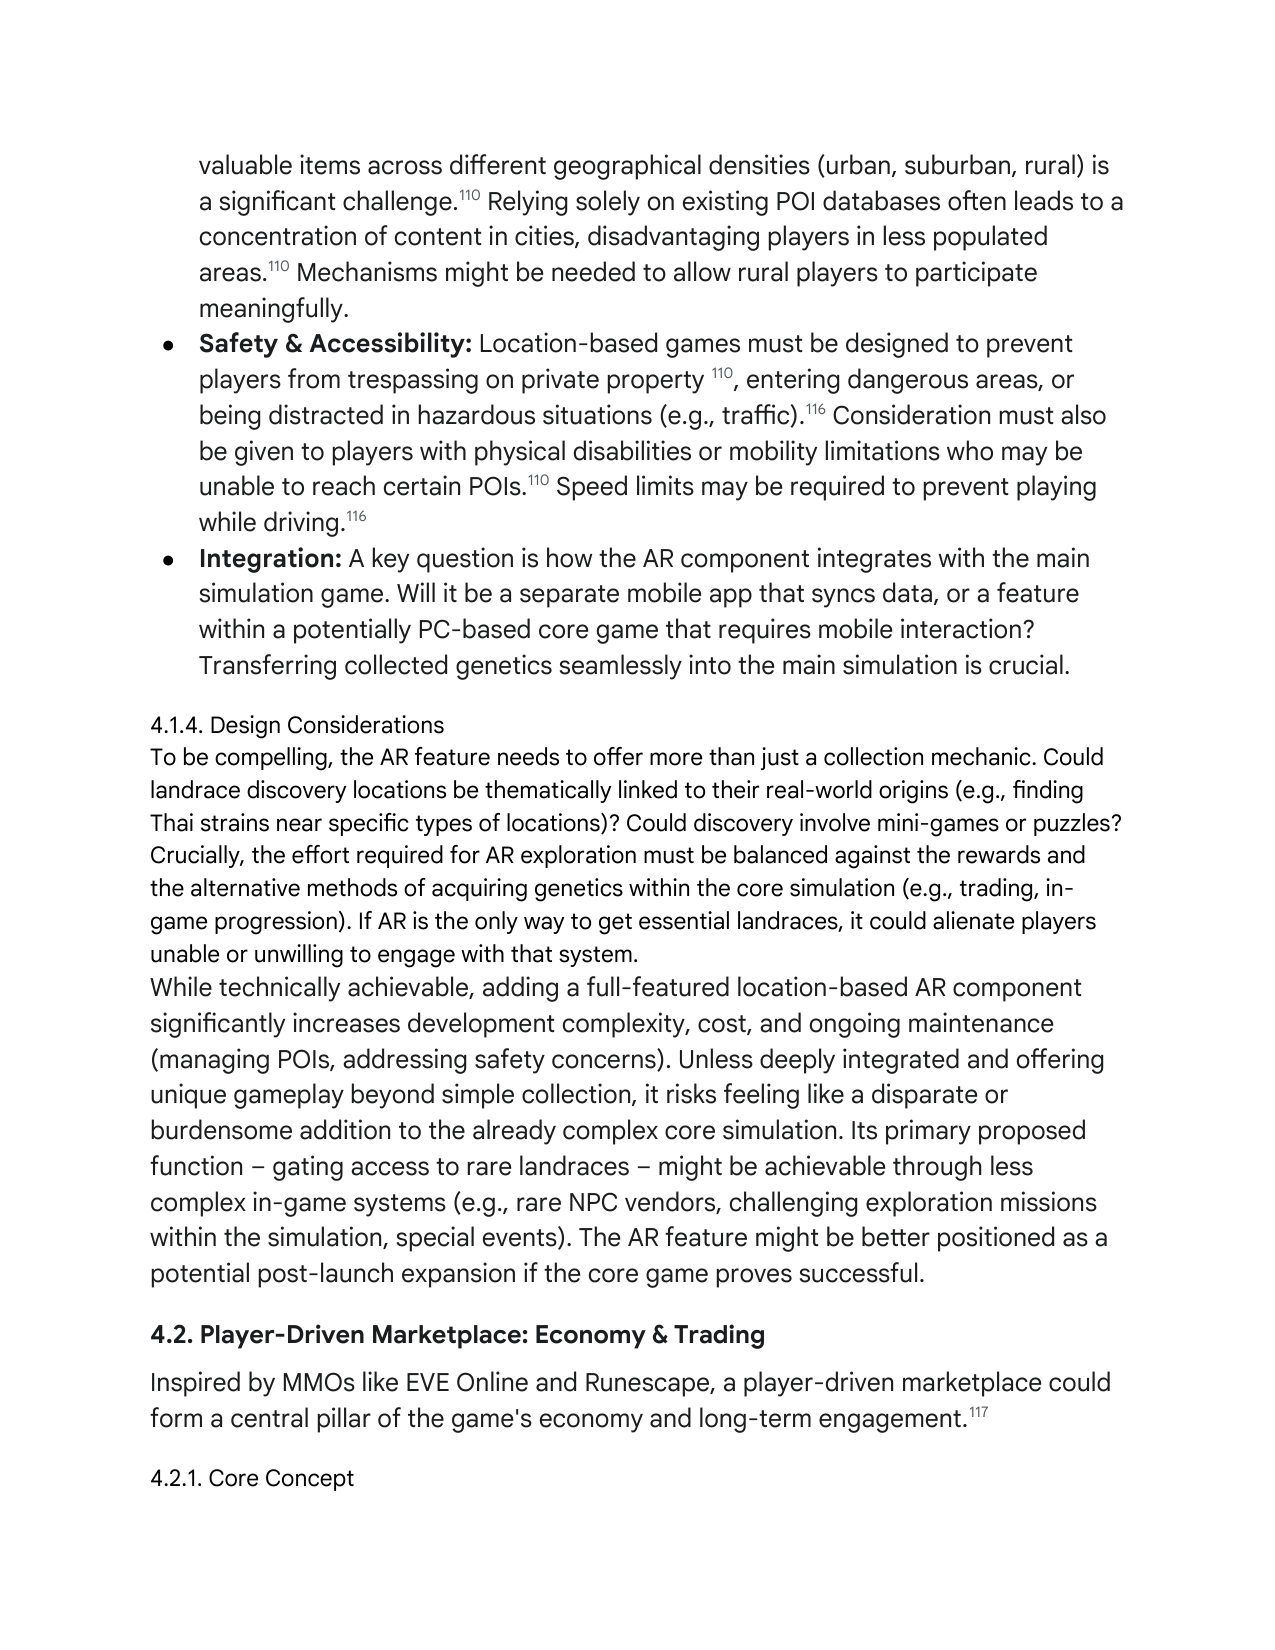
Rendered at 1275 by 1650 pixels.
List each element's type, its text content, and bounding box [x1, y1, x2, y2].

text 4.2.1. Core Concept [150, 1464, 1125, 1493]
subtitle 4.2. Player-Driven Marketplace: Economy & Trading [150, 1319, 1125, 1351]
list Safety & Accessibility: Location-based games must be designed to prevent players from trespassing on private property 110, entering dangerous areas, or being distracted in hazardous situations (e.g., traffic).116 Consideration must also be given to players with physical disabilities or mobility limitations who may be unable to reach certain POIs.110 Speed limits may be required to prevent playing while driving.116 [161, 329, 1125, 539]
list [161, 150, 1125, 324]
text To be compelling, the AR feature needs to offer more than just a collection mechanic. Could landrace discovery locations be thematically linked to their real-world origins (e.g., finding Thai strains near specific types of locations)? Could discovery involve mini-games or puzzles? Crucially, the effort required for AR exploration must be balanced against the rewards and the alternative methods of acquiring genetics within the core simulation (e.g., trading, in-game progression). If AR is the only way to get essential landraces, it could alienate players unable or unwilling to engage with that system. [150, 744, 1125, 969]
text Inspired by MMOs like EVE Online and Runescape, a player-driven marketplace could form a central pillar of the game's economy and long-term engagement.117 [150, 1367, 1125, 1434]
list Integration: A key question is how the AR component integrates with the main simulation game. Will it be a separate mobile app that syncs data, or a feature within a potentially PC-based core game that requires mobile interaction? Transferring collected genetics seamlessly into the main simulation is crucial. [161, 543, 1125, 682]
text 4.1.4. Design Considerations [150, 711, 1125, 740]
text While technically achievable, adding a full-featured location-based AR component significantly increases development complexity, cost, and ongoing maintenance (managing POIs, addressing safety concerns). Unless deeply integrated and offering unique gameplay beyond simple collection, it risks feeling like a disparate or burdensome addition to the already complex core simulation. Its primary proposed function – gating access to rare landraces – might be achievable through less complex in-game systems (e.g., rare NPC vendors, challenging exploration missions within the simulation, special events). The AR feature might be better positioned as a potential post-launch expansion if the core game proves successful. [150, 973, 1125, 1290]
